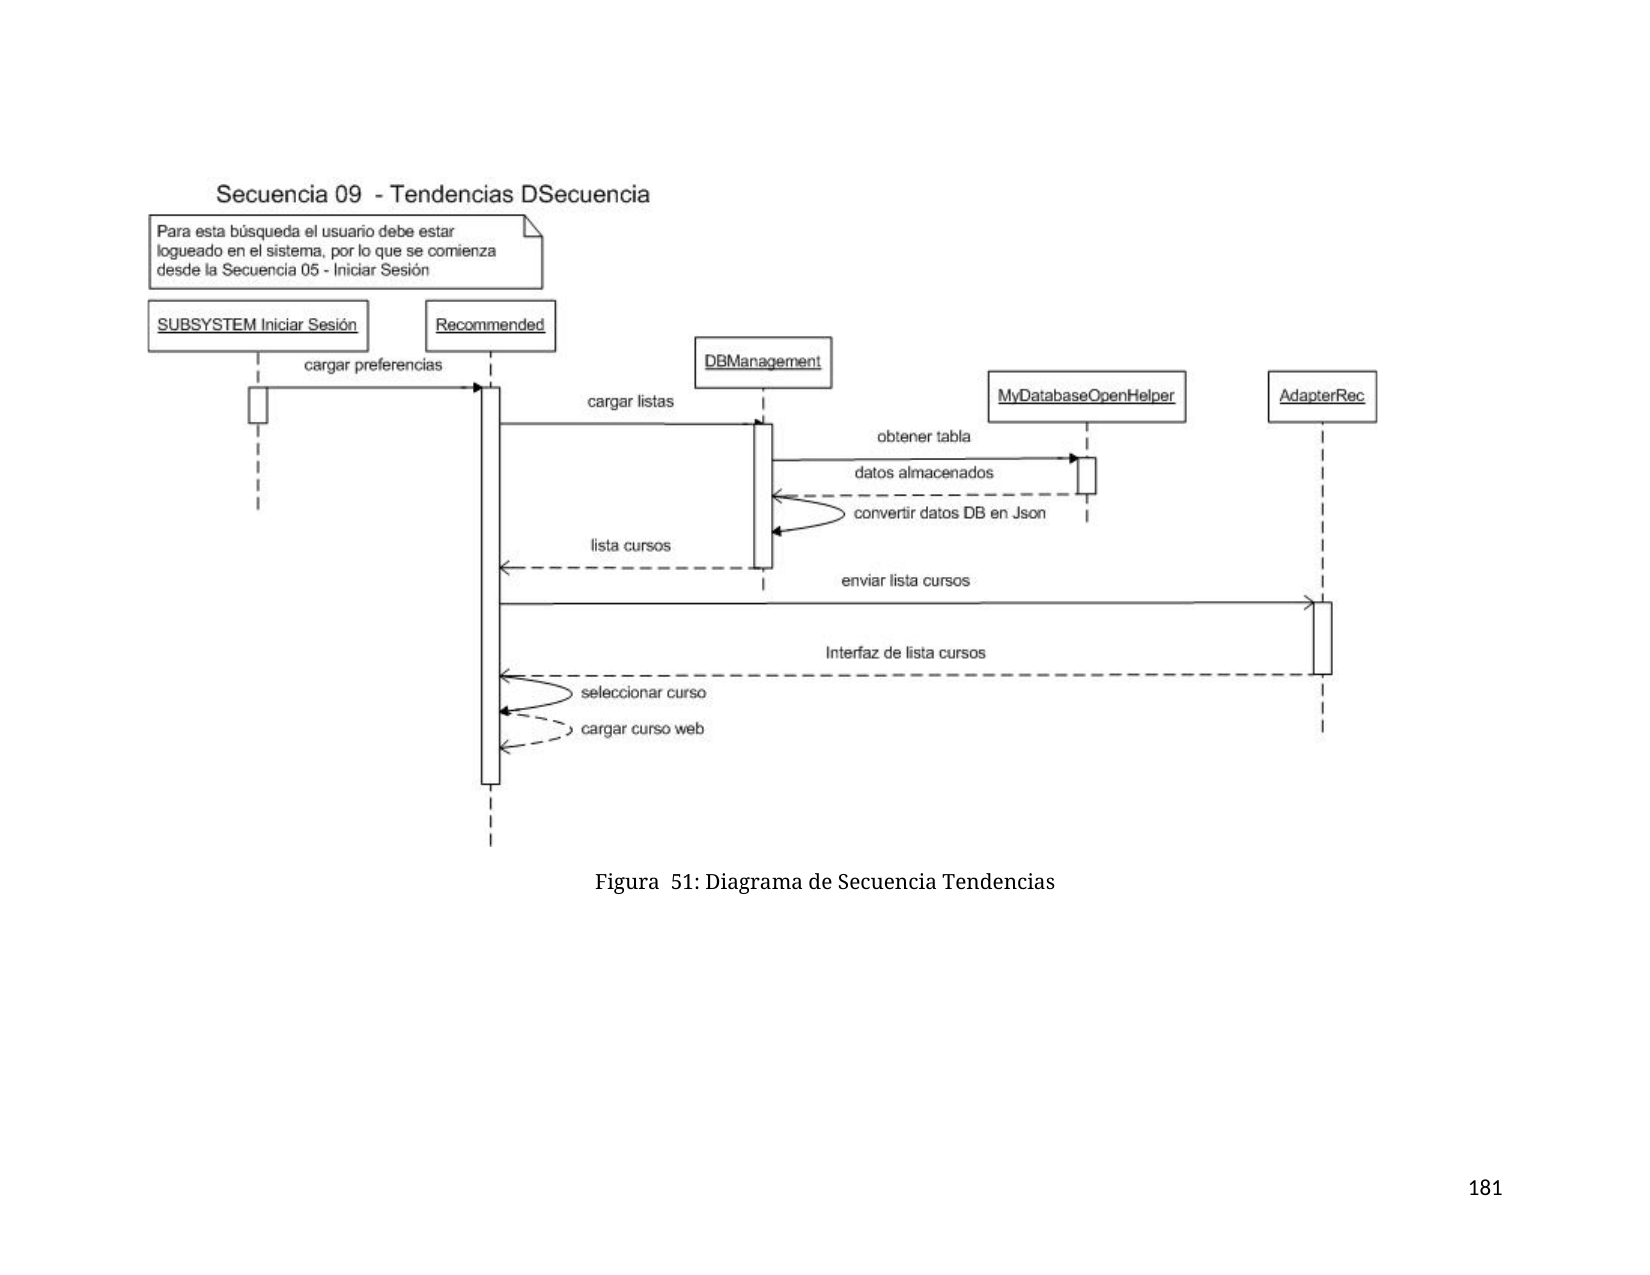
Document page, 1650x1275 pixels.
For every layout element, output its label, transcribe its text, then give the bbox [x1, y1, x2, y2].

picture [147, 177, 1378, 847]
text Figura 51: Diagrama de Secuencia Tendencias [148, 867, 1502, 896]
